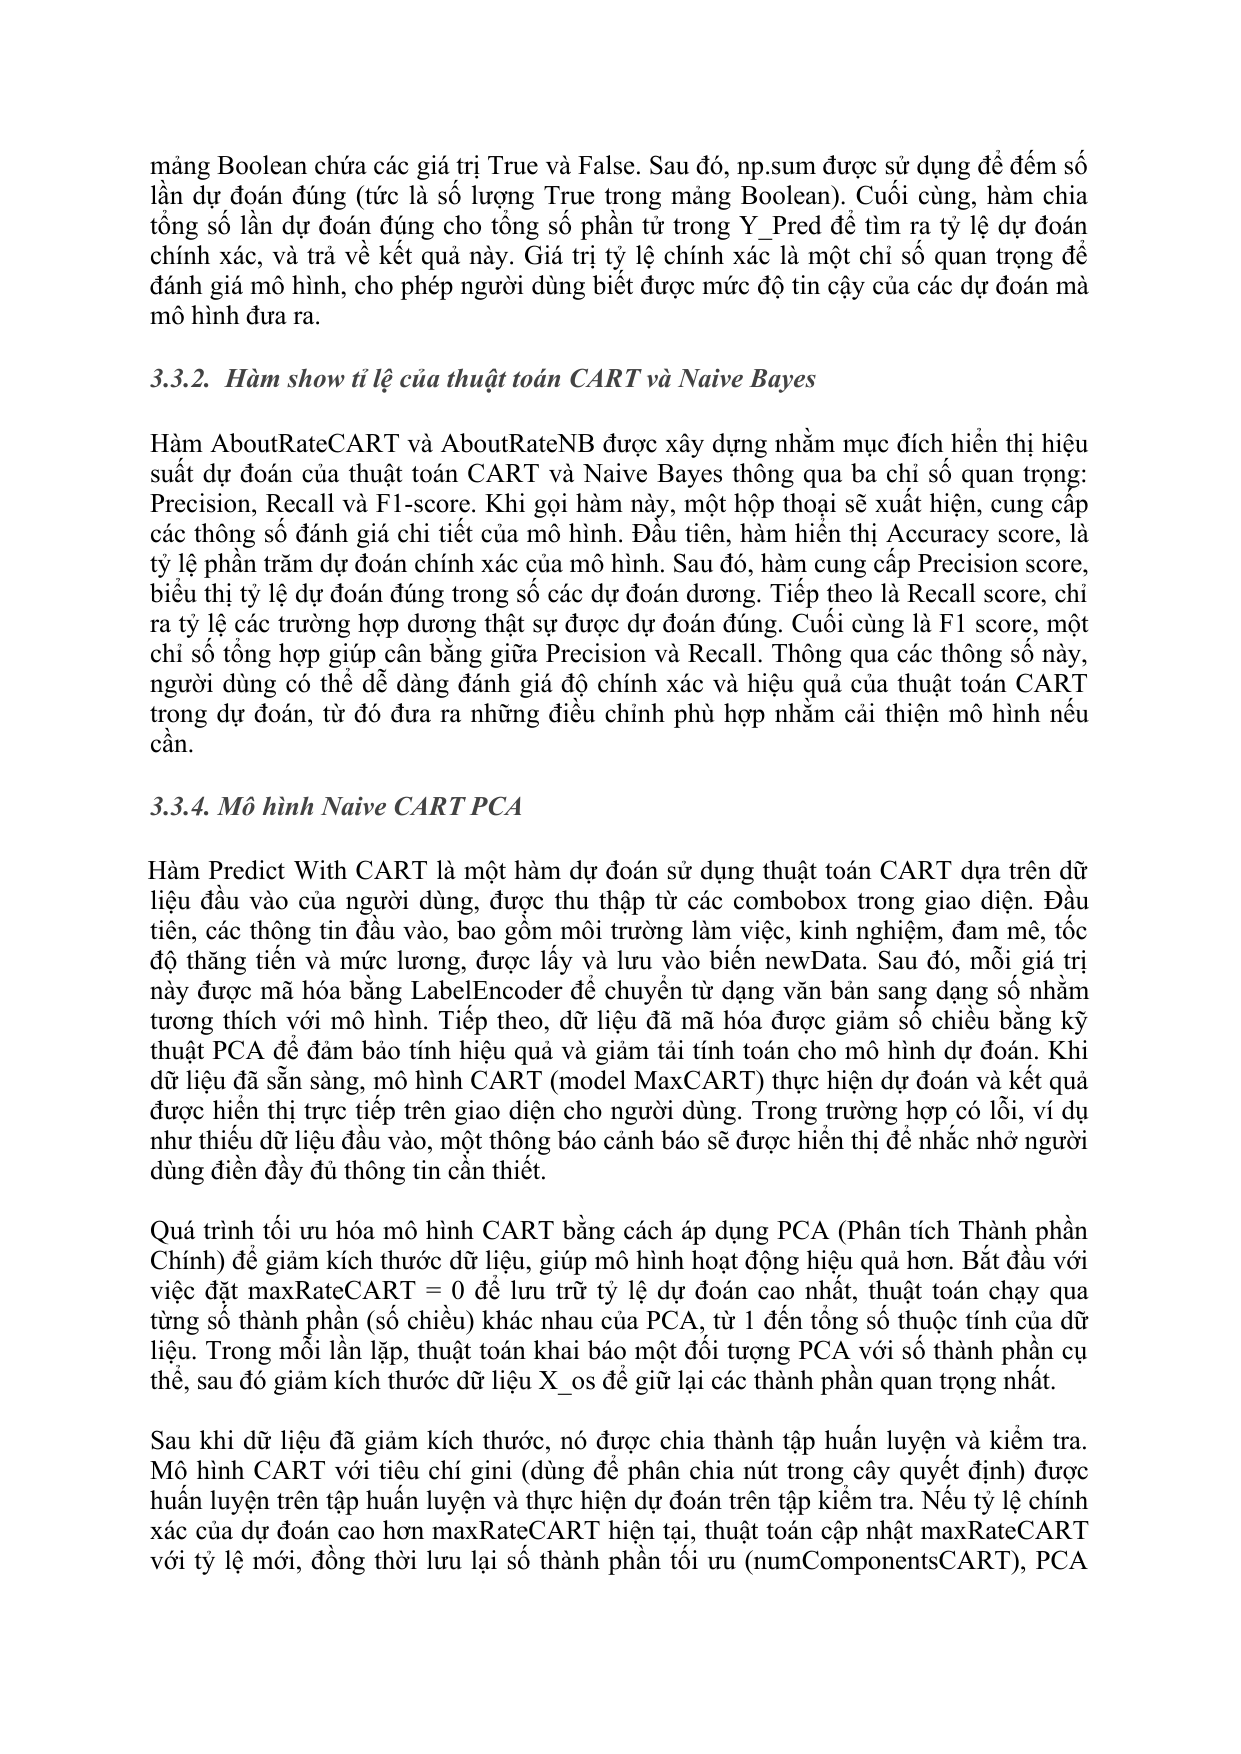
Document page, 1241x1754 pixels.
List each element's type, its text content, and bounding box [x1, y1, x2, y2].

subtitle 3.3.4. Mô hình Naive CART PCA [150, 791, 1090, 821]
text Hàm Predict With CART là một hàm dự đoán sử dụng thuật toán CART dựa trên dữ liệu đầu vào của người dùng, được thu thập từ các combobox trong giao diện. Đầu tiên, các thông tin đầu vào, bao gồm môi trường làm việc, kinh nghiệm, đam mê, tốc độ thăng tiến và mức lương, được lấy và lưu vào biến newData. Sau đó, mỗi giá trị này được mã hóa bằng LabelEncoder để chuyển từ dạng văn bản sang dạng số nhằm tương thích với mô hình. Tiếp theo, dữ liệu đã mã hóa được giảm số chiều bằng kỹ thuật PCA để đảm bảo tính hiệu quả và giảm tải tính toán cho mô hình dự đoán. Khi dữ liệu đã sẵn sàng, mô hình CART (model MaxCART) thực hiện dự đoán và kết quả được hiển thị trực tiếp trên giao diện cho người dùng. Trong trường hợp có lỗi, ví dụ như thiếu dữ liệu đầu vào, một thông báo cảnh báo sẽ được hiển thị để nhắc nhở người dùng điền đầy đủ thông tin cần thiết. [114, 856, 1090, 1186]
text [150, 150, 1090, 330]
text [150, 1426, 1090, 1576]
subtitle 3.3.2. Hàm show tỉ lệ của thuật toán CART và Naive Bayes [150, 363, 1090, 393]
text Quá trình tối ưu hóa mô hình CART bằng cách áp dụng PCA (Phân tích Thành phần Chính) để giảm kích thước dữ liệu, giúp mô hình hoạt động hiệu quả hơn. Bắt đầu với việc đặt maxRateCART = 0 để lưu trữ tỷ lệ dự đoán cao nhất, thuật toán chạy qua từng số thành phần (số chiều) khác nhau của PCA, từ 1 đến tổng số thuộc tính của dữ liệu. Trong mỗi lần lặp, thuật toán khai báo một đối tượng PCA với số thành phần cụ thể, sau đó giảm kích thước dữ liệu X_os để giữ lại các thành phần quan trọng nhất. [150, 1216, 1090, 1396]
text Hàm AboutRateCART và AboutRateNB được xây dựng nhằm mục đích hiển thị hiệu suất dự đoán của thuật toán CART và Naive Bayes thông qua ba chỉ số quan trọng: Precision, Recall và F1-score. Khi gọi hàm này, một hộp thoại sẽ xuất hiện, cung cấp các thông số đánh giá chi tiết của mô hình. Đầu tiên, hàm hiển thị Accuracy score, là tỷ lệ phần trăm dự đoán chính xác của mô hình. Sau đó, hàm cung cấp Precision score, biểu thị tỷ lệ dự đoán đúng trong số các dự đoán dương. Tiếp theo là Recall score, chỉ ra tỷ lệ các trường hợp dương thật sự được dự đoán đúng. Cuối cùng là F1 score, một chỉ số tổng hợp giúp cân bằng giữa Precision và Recall. Thông qua các thông số này, người dùng có thể dễ dàng đánh giá độ chính xác và hiệu quả của thuật toán CART trong dự đoán, từ đó đưa ra những điều chỉnh phù hợp nhằm cải thiện mô hình nếu cần. [150, 428, 1090, 758]
